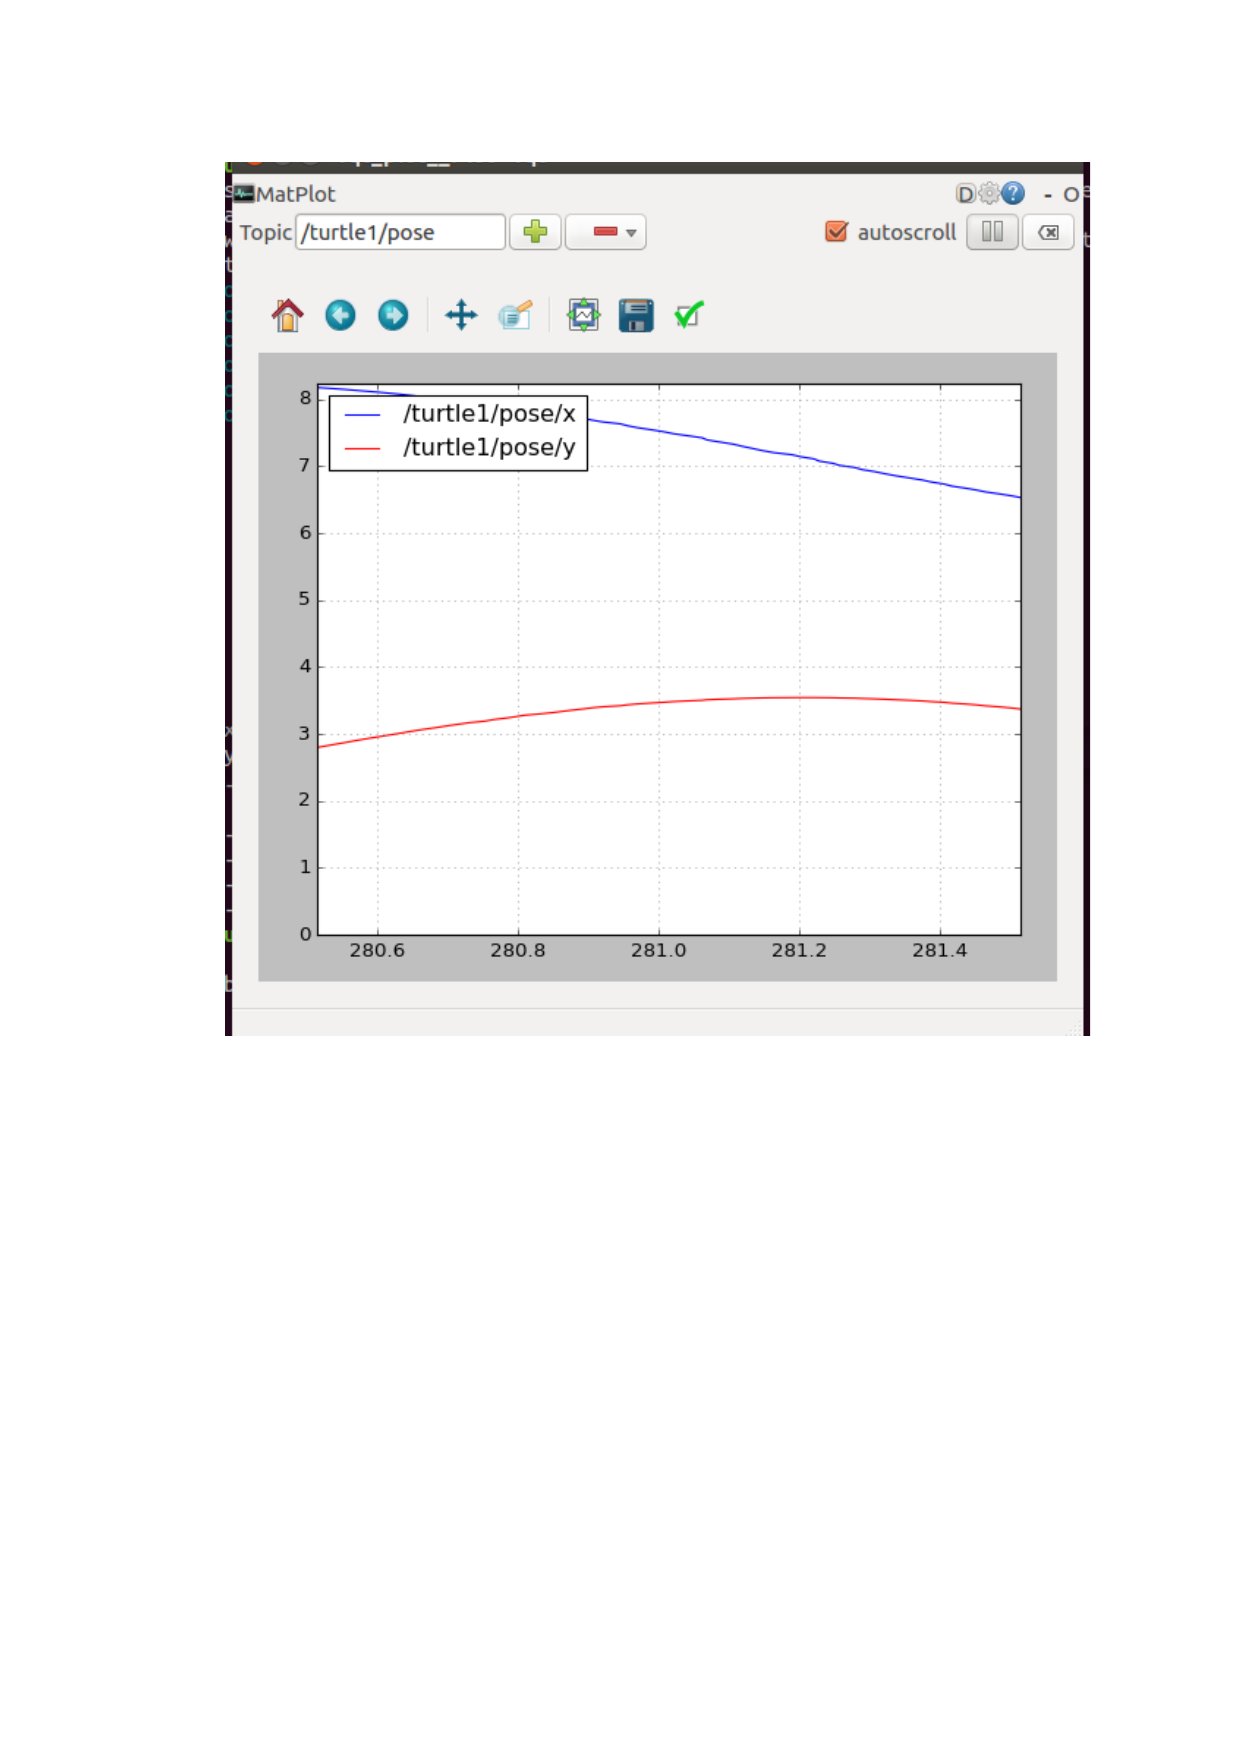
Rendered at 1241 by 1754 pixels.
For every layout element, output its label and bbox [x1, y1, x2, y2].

picture [225, 162, 1091, 1036]
